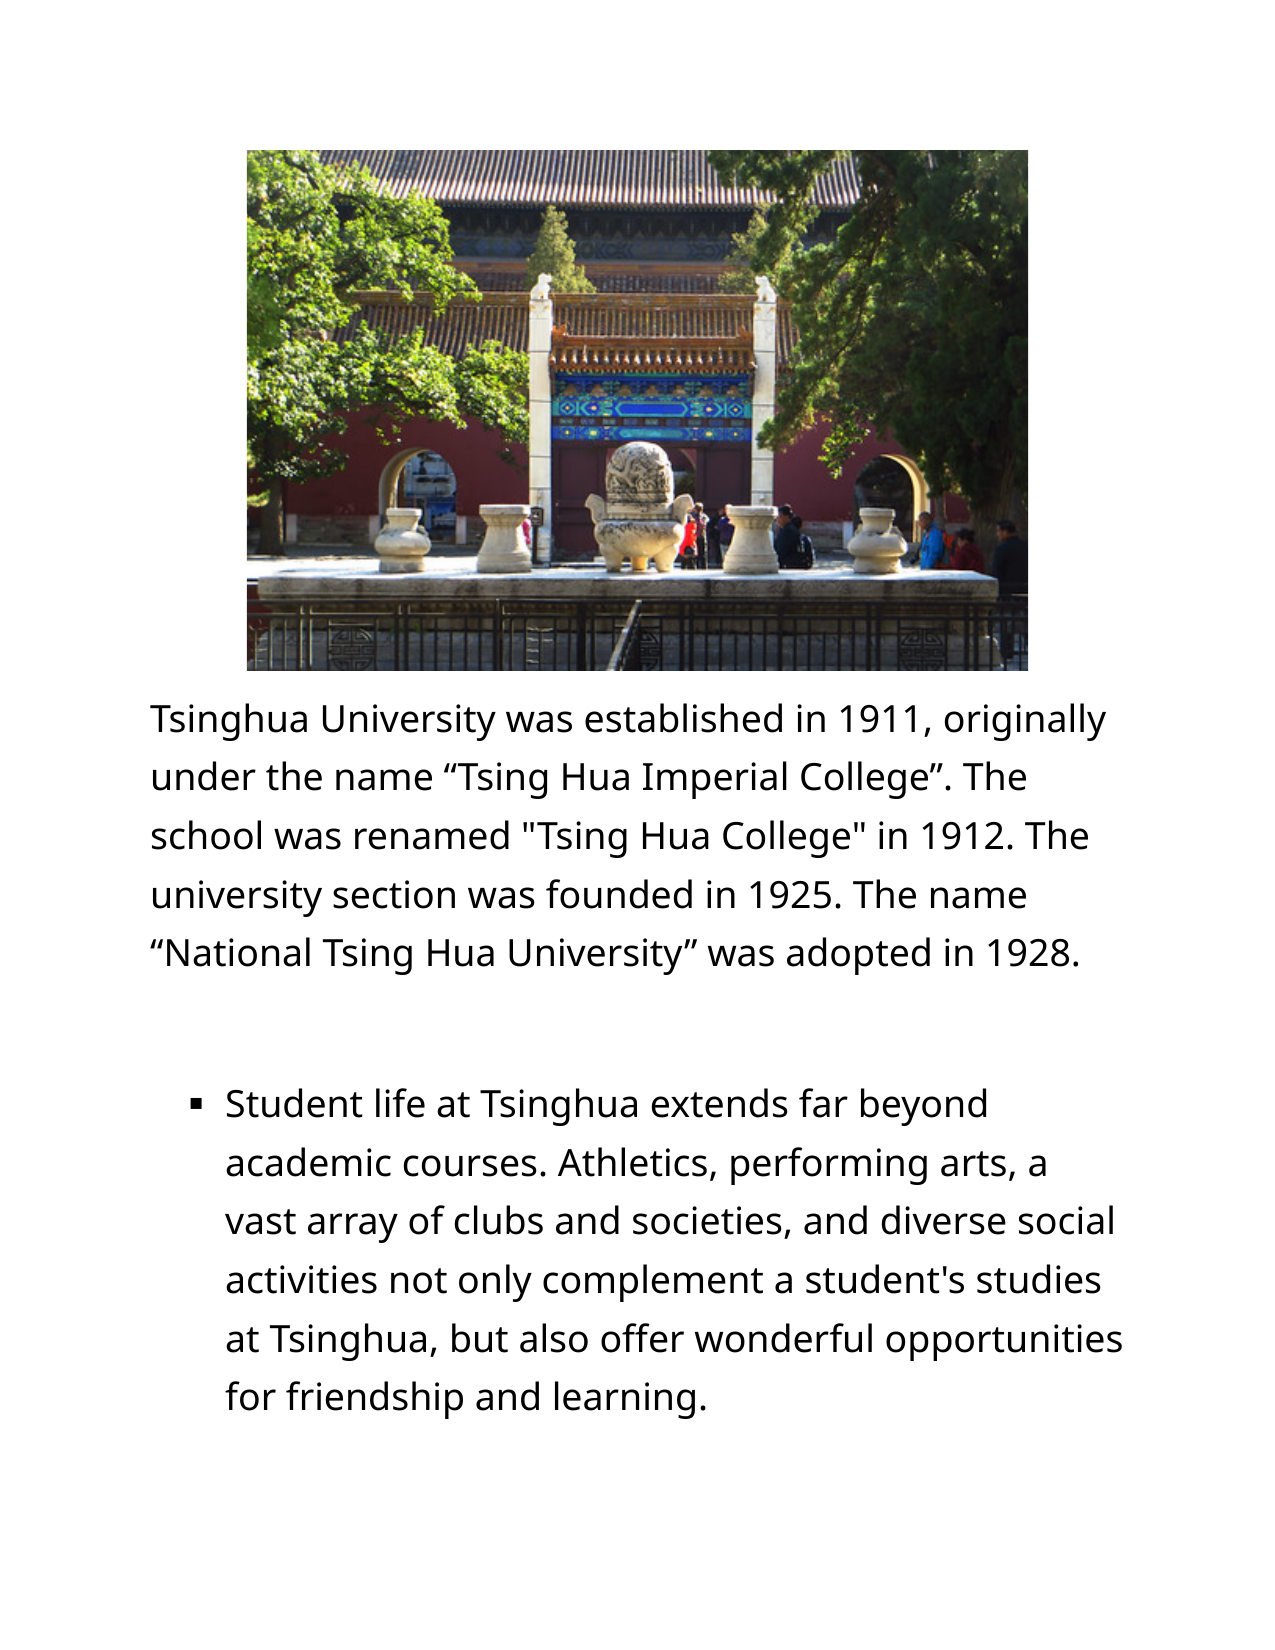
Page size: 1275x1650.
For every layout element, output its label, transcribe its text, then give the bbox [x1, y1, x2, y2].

picture [246, 150, 1029, 671]
text Tsinghua University was established in 1911, originally under the name “Tsing Hua Imperial College”. The school was renamed "Tsing Hua College" in 1912. The university section was founded in 1925. The name “National Tsing Hua University” was adopted in 1928. [150, 692, 1125, 978]
list Student life at Tsinghua extends far beyond academic courses. Athletics, performing arts, a vast array of clubs and societies, and diverse social activities not only complement a student's studies at Tsinghua, but also offer wonderful opportunities for friendship and learning. [187, 1077, 1125, 1422]
